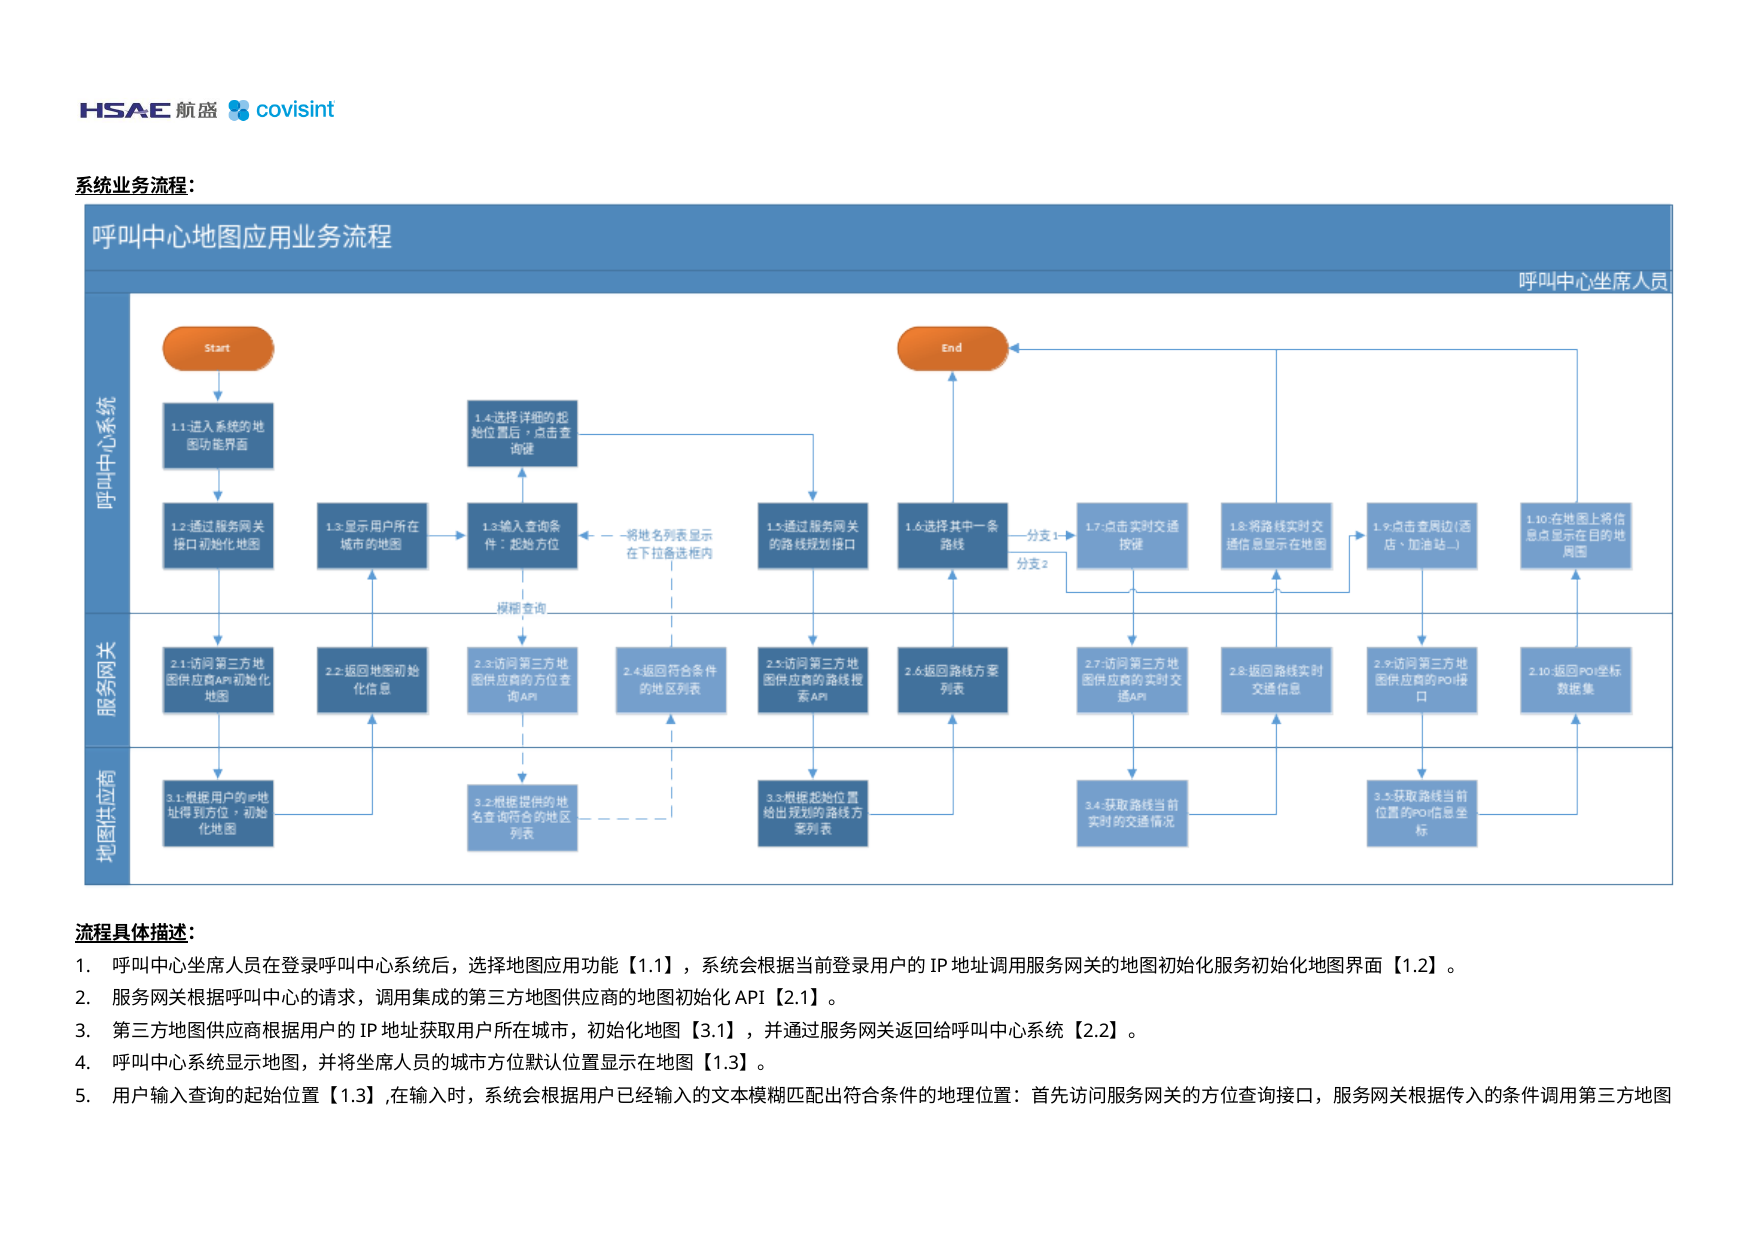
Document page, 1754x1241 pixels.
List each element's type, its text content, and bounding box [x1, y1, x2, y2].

list 呼叫中心系统显示地图，并将坐席人员的城市方位默认位置显示在地图【1.3】。 [75, 1045, 1679, 1078]
picture [228, 88, 335, 132]
text 系统业务流程： [75, 168, 1679, 200]
picture [75, 89, 224, 132]
list 服务网关根据呼叫中心的请求，调用集成的第三方地图供应商的地图初始化API【2.1】。 [75, 980, 1679, 1013]
list 呼叫中心坐席人员在登录呼叫中心系统后，选择地图应用功能【1.1】，系统会根据当前登录用户的IP地址调用服务网关的地图初始化服务初始化地图界面【1.2】。 [75, 948, 1679, 980]
text 流程具体描述： [75, 915, 1679, 948]
list 第三方地图供应商根据用户的IP地址获取用户所在城市，初始化地图【3.1】，并通过服务网关返回给呼叫中心系统【2.2】。 [75, 1013, 1679, 1045]
